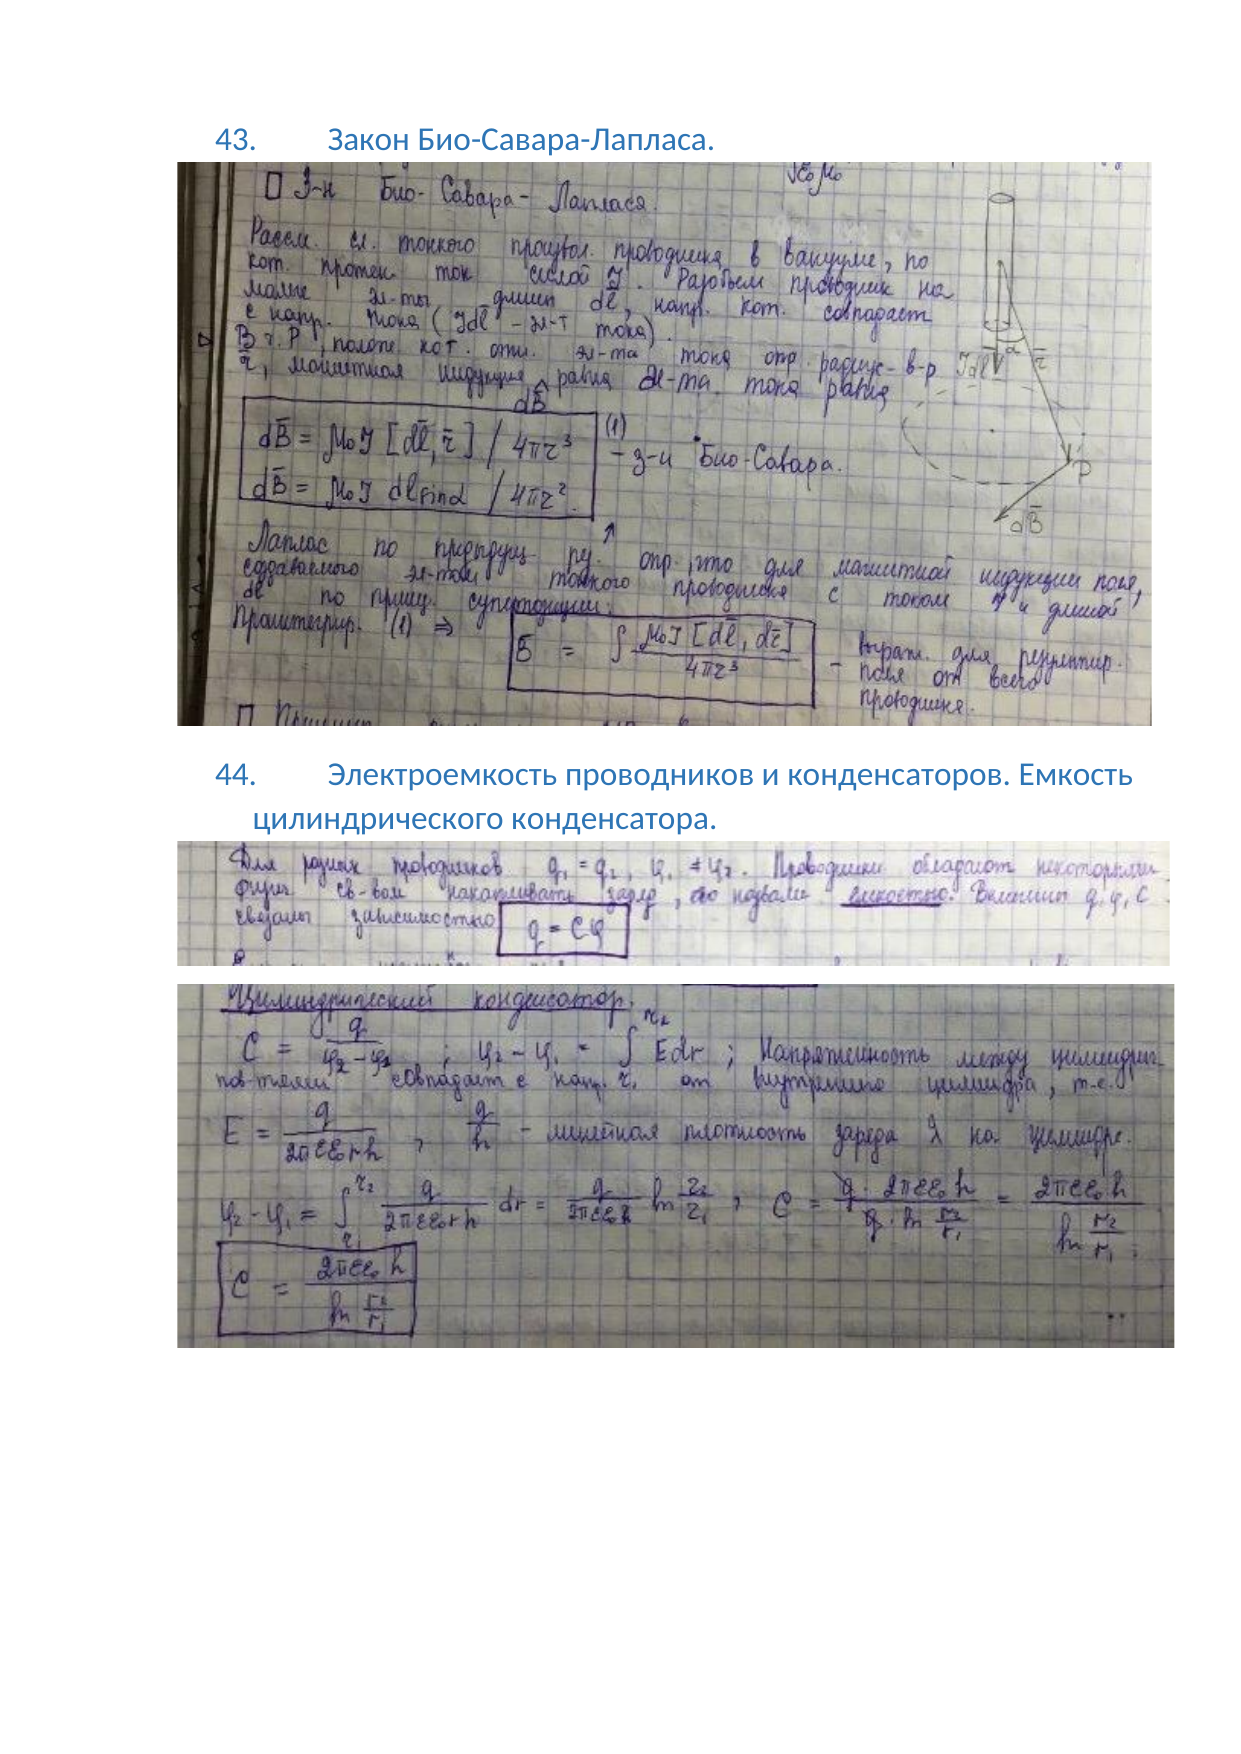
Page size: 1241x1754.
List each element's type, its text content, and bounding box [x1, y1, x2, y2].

picture [177, 841, 1170, 966]
picture [177, 162, 1152, 726]
subtitle Закон Био-Савара-Лапласа. [215, 118, 1152, 159]
picture [177, 984, 1175, 1348]
subtitle Электроемкость проводников и конденсаторов. Емкость цилиндрического конденсатора. [215, 753, 1152, 838]
